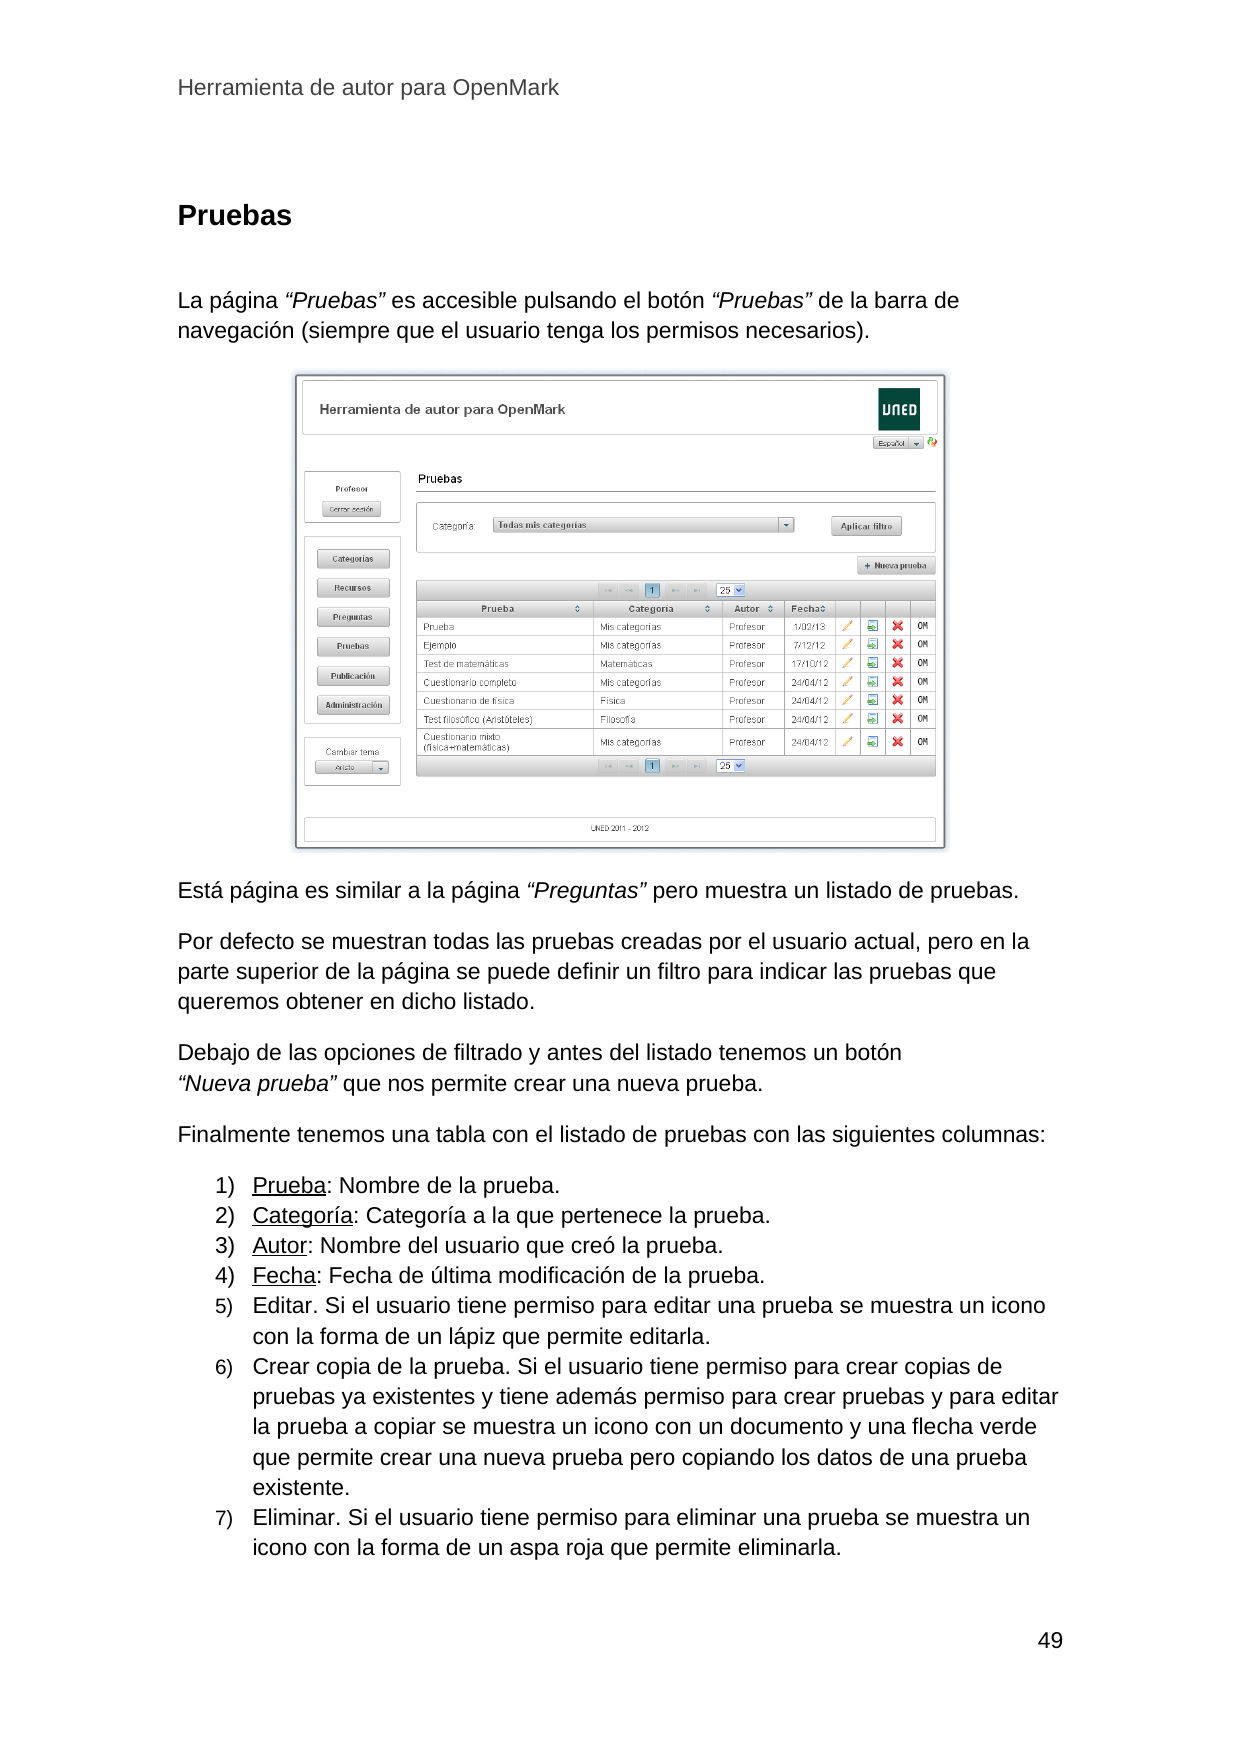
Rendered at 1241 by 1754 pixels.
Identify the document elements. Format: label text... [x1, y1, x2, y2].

text Finalmente tenemos una tabla con el listado de pruebas con las siguientes columnas: [177, 1121, 1063, 1147]
text Por defecto se muestran todas las pruebas creadas por el usuario actual, pero en la parte superior de la página se puede definir un filtro para indicar las pruebas que queremos obtener en dicho listado. [177, 928, 1063, 1015]
list Autor: Nombre del usuario que creó la prueba. [215, 1232, 1063, 1258]
text La página “Pruebas” es accesible pulsando el botón “Pruebas” de la barra de navegación (siempre que el usuario tenga los permisos necesarios). [177, 287, 1063, 344]
list Eliminar. Si el usuario tiene permiso para eliminar una prueba se muestra un icono con la forma de un aspa roja que permite eliminarla. [215, 1504, 1063, 1561]
list Prueba: Nombre de la prueba. [215, 1172, 1063, 1198]
text Está página es similar a la página “Preguntas” pero muestra un listado de pruebas. [177, 877, 1063, 903]
picture [289, 368, 951, 853]
text Debajo de las opciones de filtrado y antes del listado tenemos un botón “Nueva prueba” que nos permite crear una nueva prueba. [177, 1039, 1063, 1096]
list Categoría: Categoría a la que pertenece la prueba. [215, 1202, 1063, 1228]
subtitle Pruebas [177, 198, 1063, 231]
list Crear copia de la prueba. Si el usuario tiene permiso para crear copias de pruebas ya existentes y tiene además permiso para crear pruebas y para editar la prueba a copiar se muestra un icono con un documento y una flecha verde que permite crear una nueva prueba pero copiando los datos de una prueba existente. [215, 1353, 1063, 1500]
list Fecha: Fecha de última modificación de la prueba. [215, 1262, 1063, 1289]
list Editar. Si el usuario tiene permiso para editar una prueba se muestra un icono con la forma de un lápiz que permite editarla. [215, 1292, 1063, 1349]
